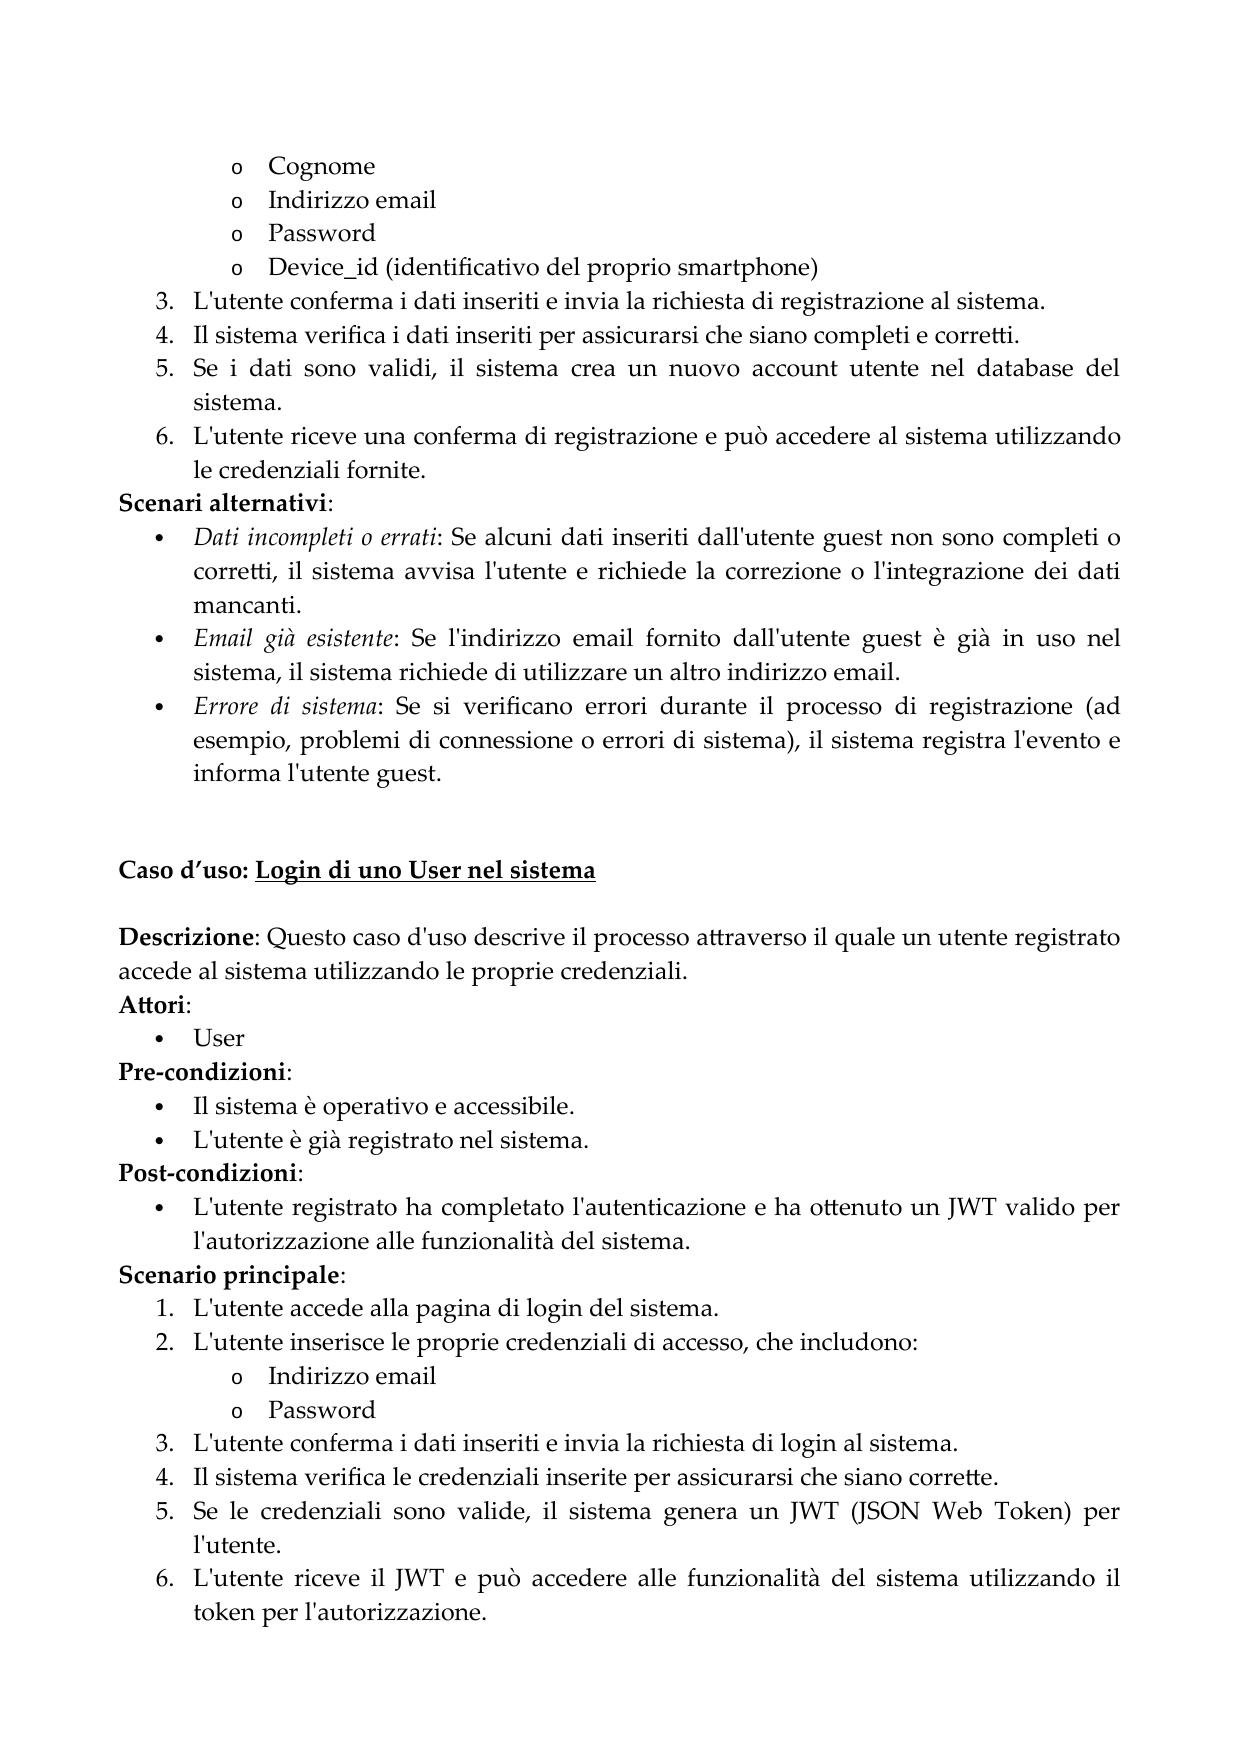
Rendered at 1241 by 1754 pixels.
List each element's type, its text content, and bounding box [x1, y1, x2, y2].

text Caso d’uso: Login di uno User nel sistema [118, 851, 1122, 885]
list L'utente conferma i dati inseriti e invia la richiesta di login al sistema. [156, 1425, 1122, 1459]
text Post-condizioni: [118, 1155, 1122, 1189]
text Scenari alternativi: [118, 485, 1122, 519]
text Descrizione: Questo caso d'uso descrive il processo attraverso il quale un utente registrato accede al sistema utilizzando le proprie credenziali. [118, 919, 1122, 986]
list Il sistema verifica i dati inseriti per assicurarsi che siano completi e corretti. [156, 316, 1122, 350]
list Se le credenziali sono valide, il sistema genera un JWT (JSON Web Token) per l'utente. [156, 1493, 1122, 1560]
list Il sistema è operativo e accessibile. [156, 1088, 1122, 1121]
text Attori: [118, 986, 1122, 1020]
list L'utente registrato ha completato l'autenticazione e ha ottenuto un JWT valido per l'autorizzazione alle funzionalità del sistema. [156, 1189, 1122, 1256]
list Indirizzo email [231, 1358, 1122, 1391]
text Pre-condizioni: [118, 1054, 1122, 1088]
list L'utente riceve il JWT e può accedere alle funzionalità del sistema utilizzando il token per l'autorizzazione. [156, 1560, 1122, 1628]
list L'utente accede alla pagina di login del sistema. [156, 1290, 1122, 1324]
list Email già esistente: Se l'indirizzo email fornito dall'utente guest è già in uso nel sistema, il sistema richiede di utilizzare un altro indirizzo email. [156, 620, 1122, 688]
list Password [231, 1391, 1122, 1425]
list Cognome [231, 148, 1122, 181]
list User [156, 1020, 1122, 1054]
text Scenario principale: [118, 1256, 1122, 1290]
list Password [231, 215, 1122, 249]
list L'utente conferma i dati inseriti e invia la richiesta di registrazione al sistema. [156, 283, 1122, 316]
list Il sistema verifica le credenziali inserite per assicurarsi che siano corrette. [156, 1459, 1122, 1493]
list Indirizzo email [231, 181, 1122, 215]
list Se i dati sono validi, il sistema crea un nuovo account utente nel database del sistema. [156, 350, 1122, 418]
list Dati incompleti o errati: Se alcuni dati inseriti dall'utente guest non sono completi o corretti, il sistema avvisa l'utente e richiede la correzione o l'integrazione dei dati mancanti. [156, 519, 1122, 620]
list L'utente riceve una conferma di registrazione e può accedere al sistema utilizzando le credenziali fornite. [156, 418, 1122, 485]
list Device_id (identificativo del proprio smartphone) [231, 249, 1122, 283]
list Errore di sistema: Se si verificano errori durante il processo di registrazione (ad esempio, problemi di connessione o errori di sistema), il sistema registra l'evento e informa l'utente guest. [156, 688, 1122, 789]
list L'utente inserisce le proprie credenziali di accesso, che includono: [156, 1324, 1122, 1358]
list L'utente è già registrato nel sistema. [156, 1121, 1122, 1155]
